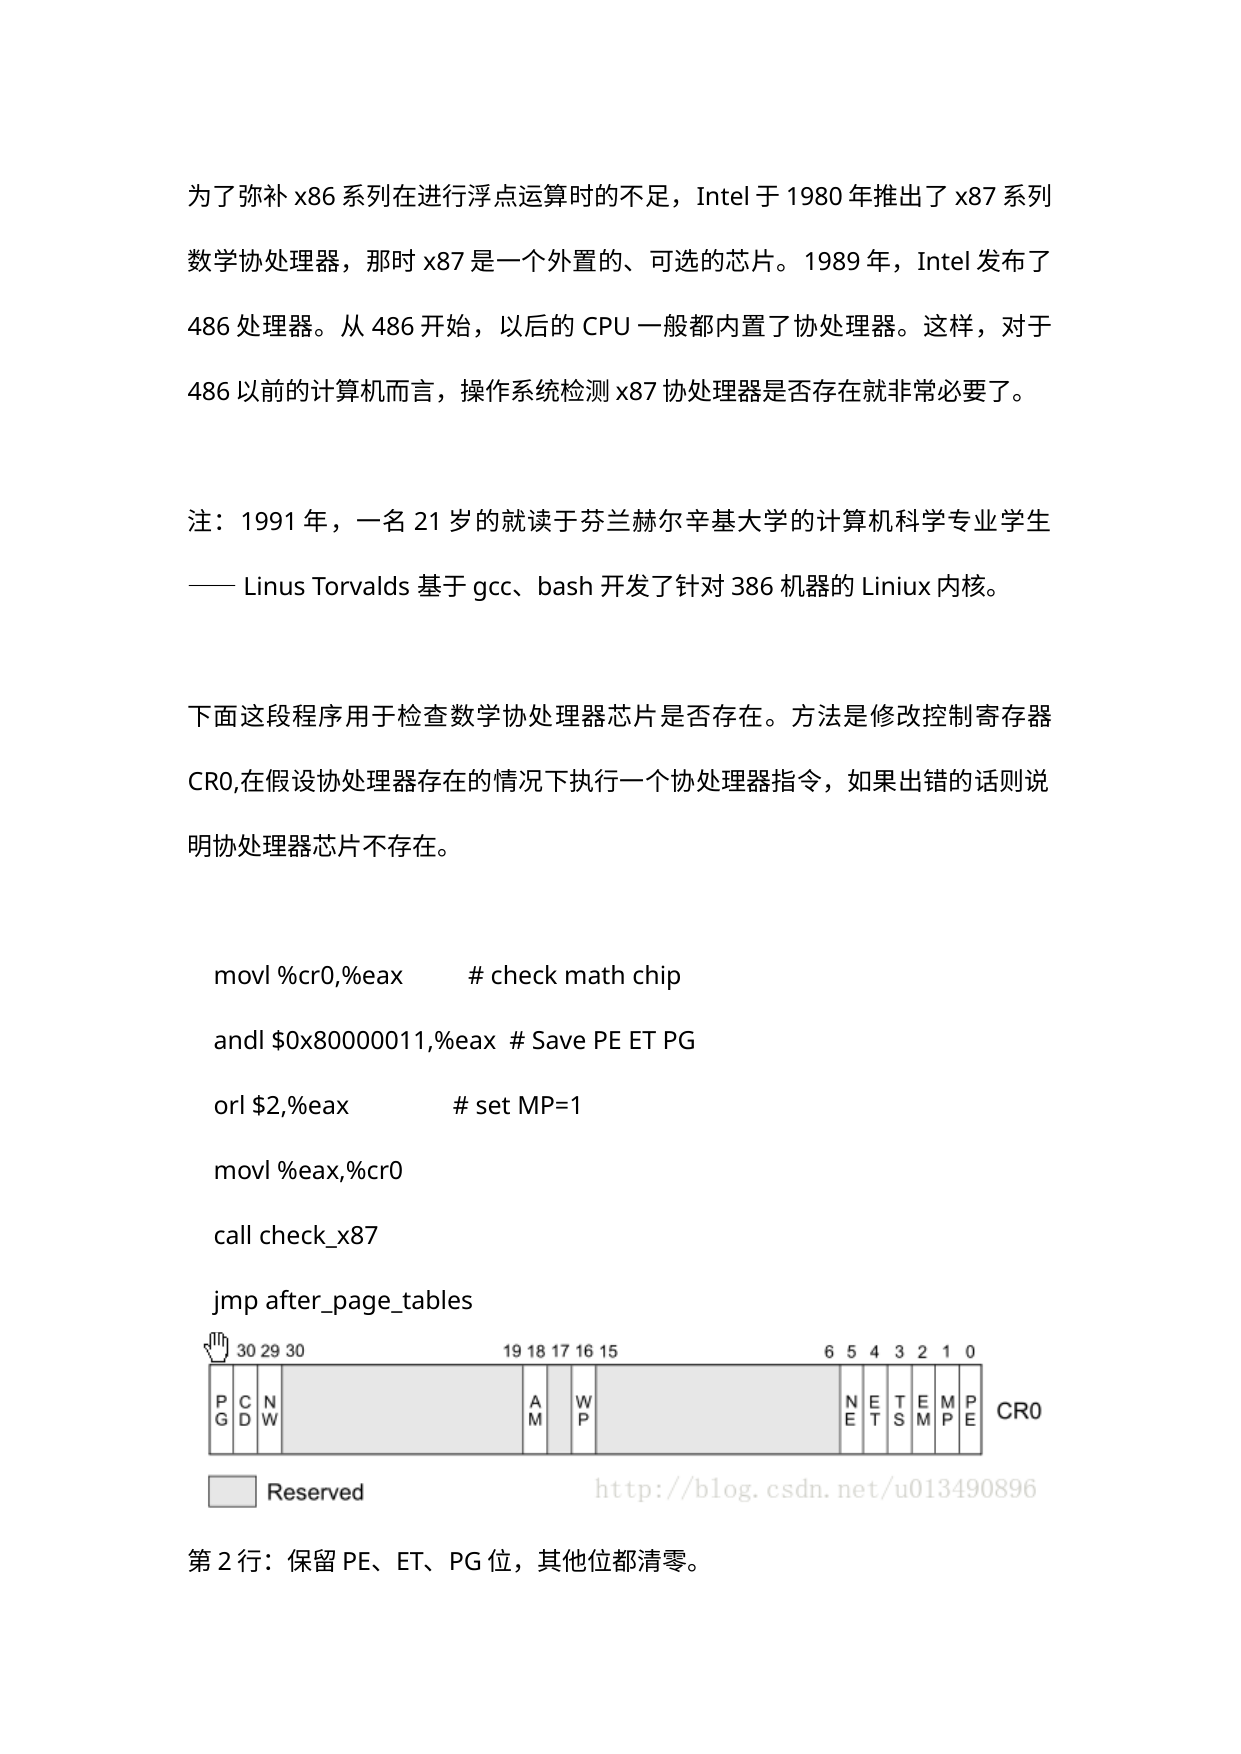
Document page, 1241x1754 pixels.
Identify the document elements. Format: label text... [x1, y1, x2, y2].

text movl %eax,%cr0 [187, 1137, 1053, 1202]
text call check_x87 [187, 1202, 1053, 1267]
text 下面这段程序用于检查数学协处理器芯片是否存在。方法是修改控制寄存器CR0,在假设协处理器存在的情况下执行一个协处理器指令，如果出错的话则说明协处理器芯片不存在。 [187, 682, 1053, 877]
text 注：1991年，一名21岁的就读于芬兰赫尔辛基大学的计算机科学专业学生—— Linus Torvalds 基于 gcc、bash 开发了针对 386 机器的 Liniux内核。 [187, 487, 1053, 617]
text 为了弥补x86系列在进行浮点运算时的不足，Intel于1980年推出了x87系列数学协处理器，那时x87是一个外置的、可选的芯片。1989年，Intel发布了486处理器。从486开始，以后的CPU一般都内置了协处理器。这样，对于486以前的计算机而言，操作系统检测x87协处理器是否存在就非常必要了。 [187, 162, 1053, 422]
text movl %cr0,%eax # check math chip [187, 942, 1053, 1007]
picture [187, 1332, 1053, 1518]
text orl $2,%eax # set MP=1 [187, 1072, 1053, 1137]
text andl $0x80000011,%eax # Save PE ET PG [187, 1007, 1053, 1072]
text 第2行：保留PE、ET、PG位，其他位都清零。 [187, 1518, 1053, 1592]
text jmp after_page_tables [187, 1267, 1053, 1332]
